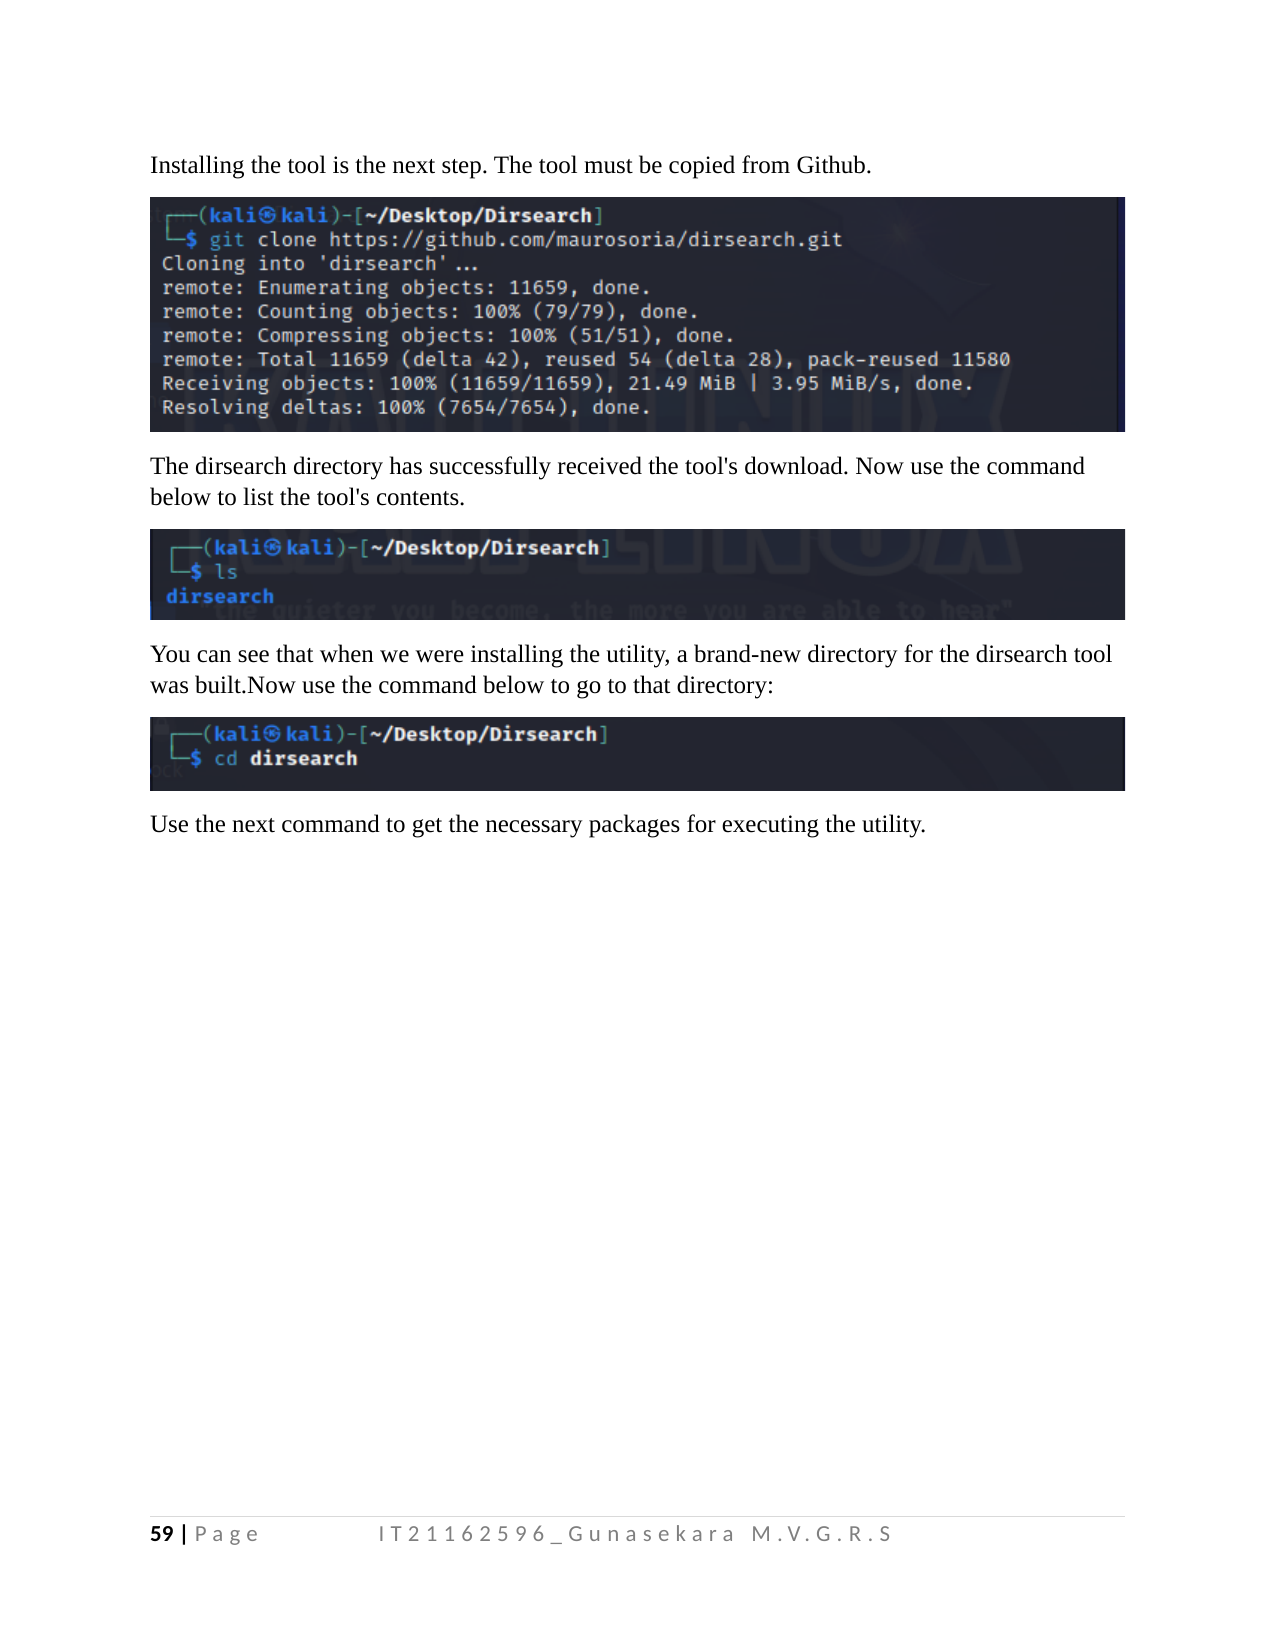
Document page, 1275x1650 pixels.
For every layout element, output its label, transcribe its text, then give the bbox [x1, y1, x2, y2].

text You can see that when we were installing the utility, a brand-new directory for the dirsearch tool was built.Now use the command below to go to that directory: [150, 639, 1125, 698]
text The dirsearch directory has successfully received the tool's download. Now use the command below to list the tool's contents. [150, 451, 1125, 511]
picture [150, 717, 1125, 791]
text Installing the tool is the next step. The tool must be copied from Github. [150, 150, 1125, 179]
picture [150, 197, 1125, 432]
picture [150, 529, 1125, 620]
text Use the next command to get the necessary packages for executing the utility. [150, 809, 1125, 838]
